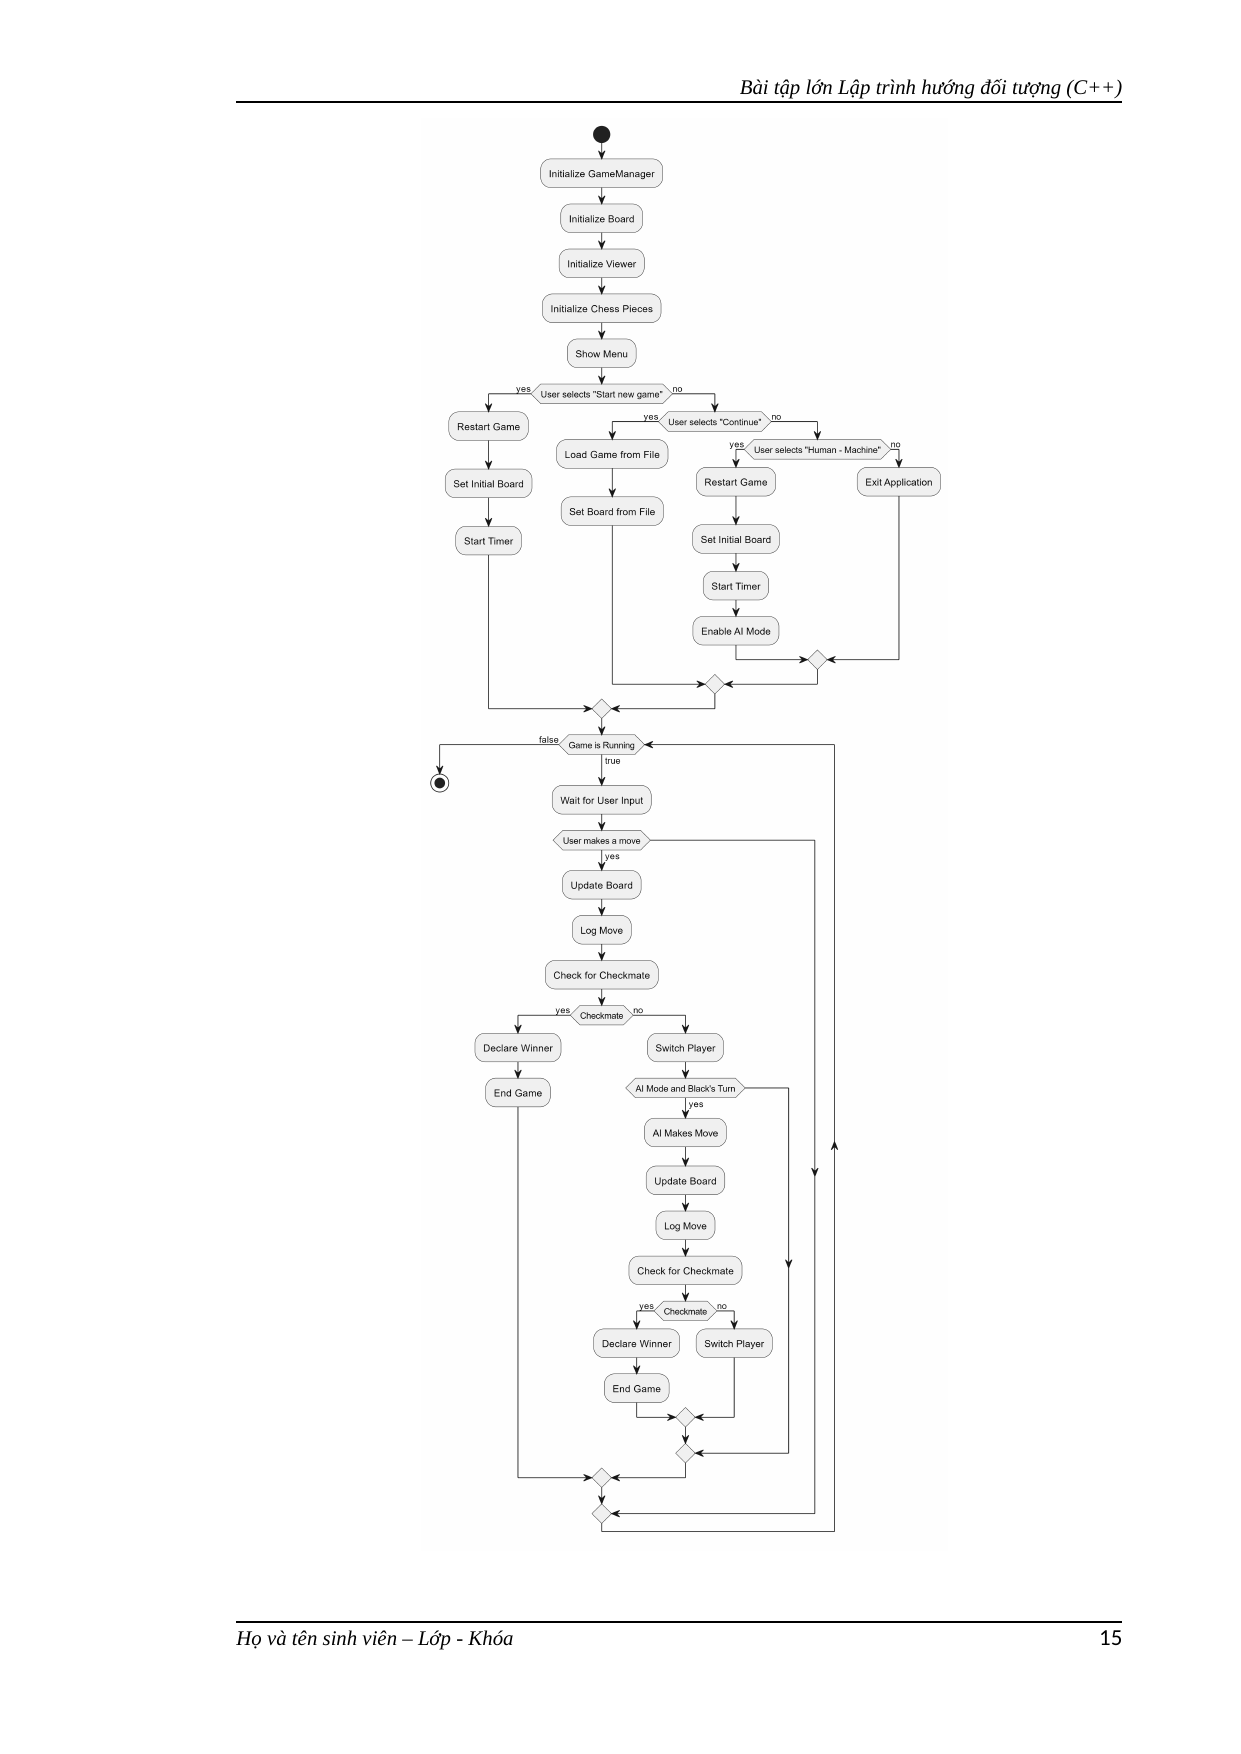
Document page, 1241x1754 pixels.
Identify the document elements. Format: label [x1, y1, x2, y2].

picture [420, 118, 948, 1551]
